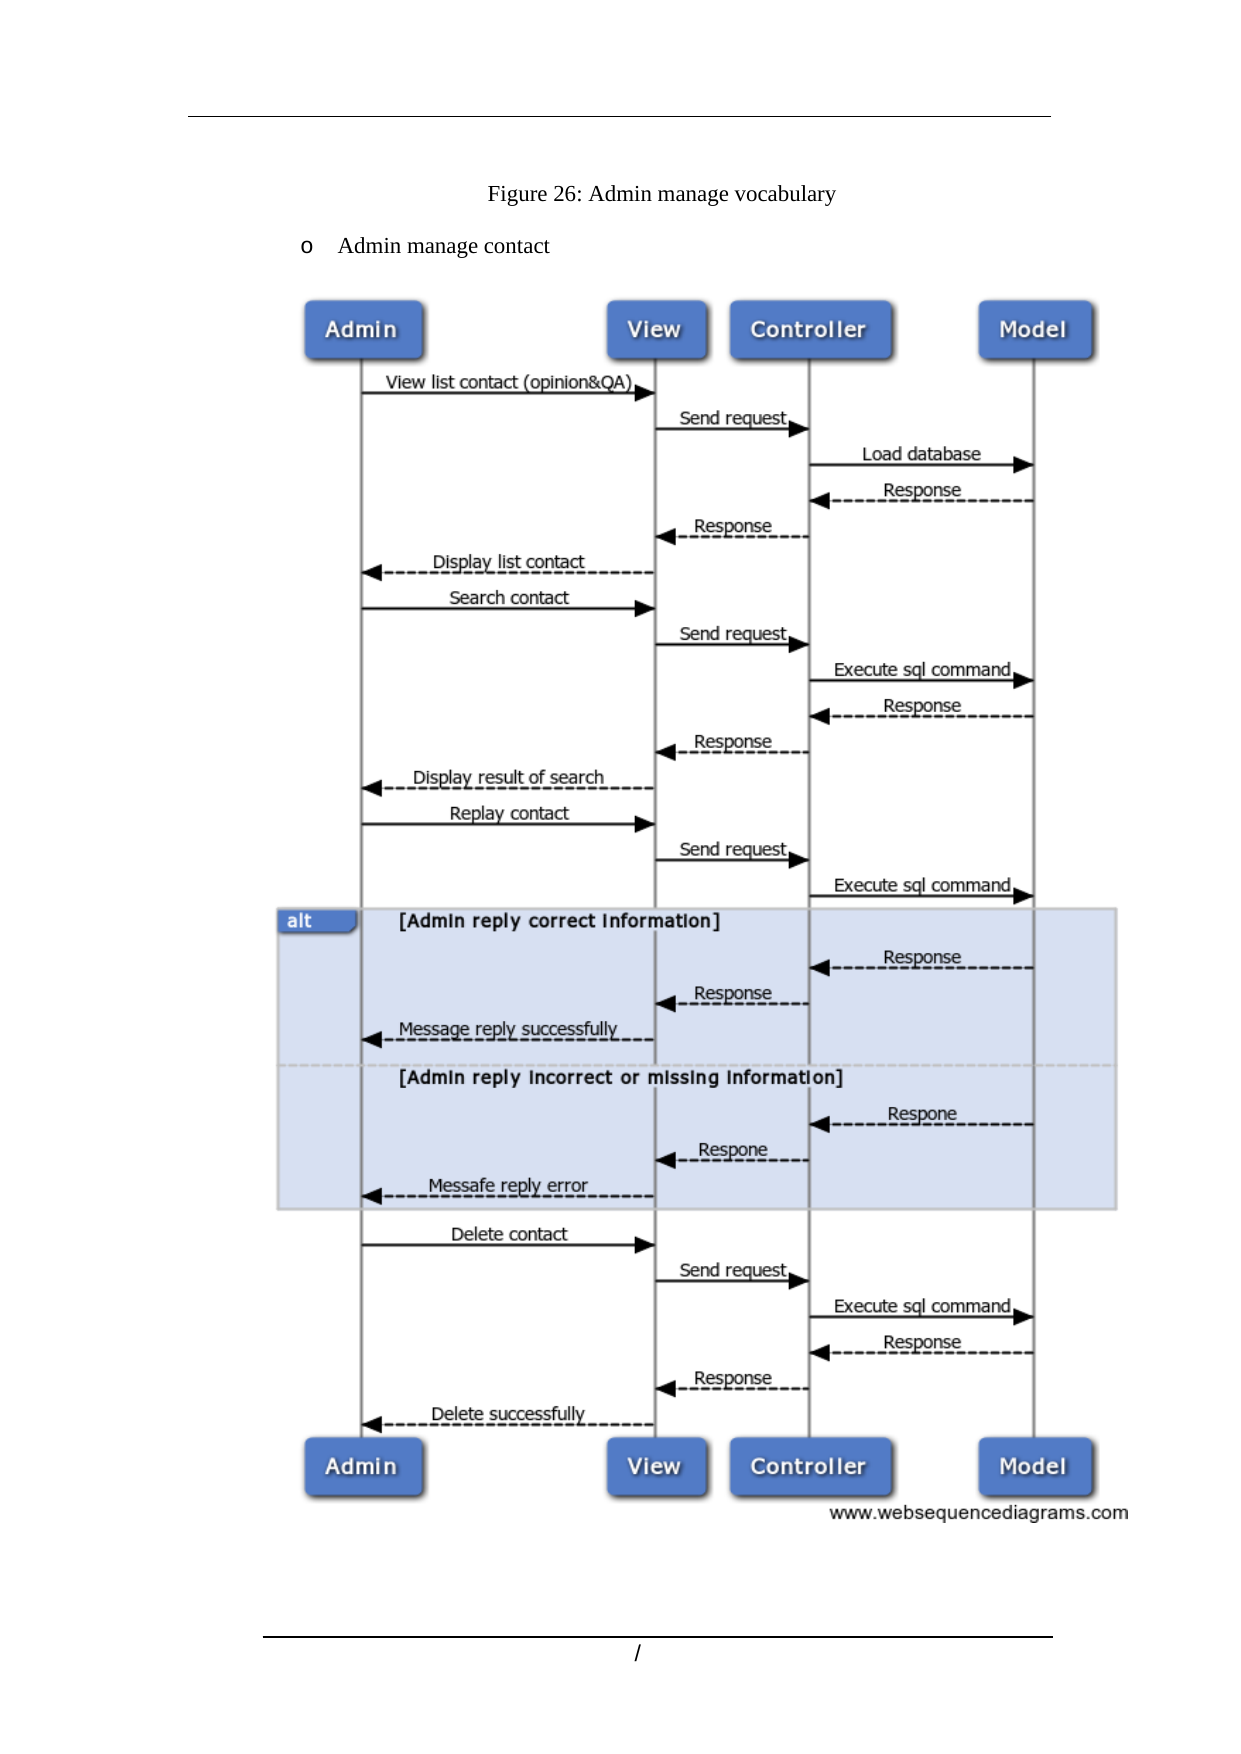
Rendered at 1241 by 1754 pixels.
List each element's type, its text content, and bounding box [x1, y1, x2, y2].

list Admin manage contact [300, 232, 1053, 260]
text Figure 26: Admin manage vocabulary [412, 180, 1053, 206]
picture [262, 286, 1128, 1523]
